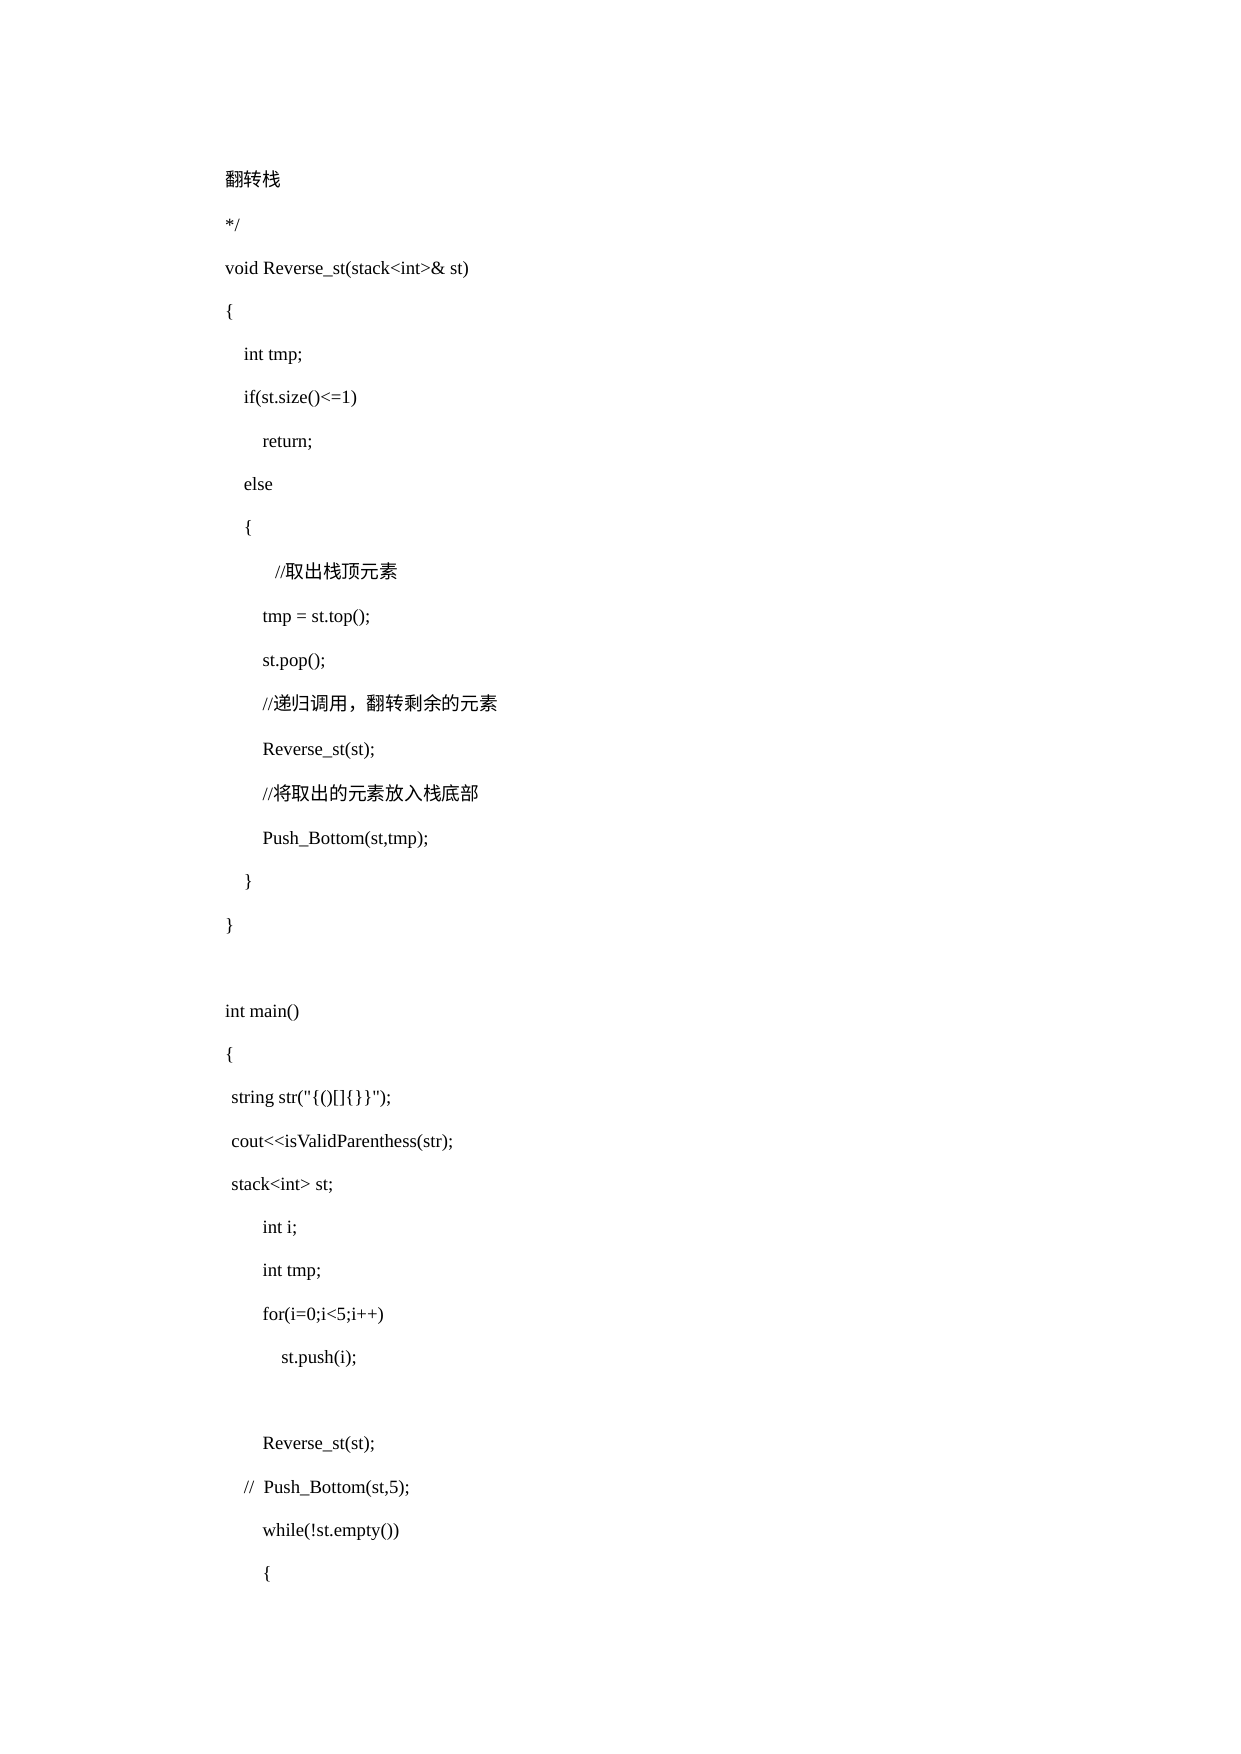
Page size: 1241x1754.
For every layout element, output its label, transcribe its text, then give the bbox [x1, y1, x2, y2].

text 翻转栈 [225, 162, 1053, 194]
text stack<int> st; [225, 1167, 1053, 1200]
text { [225, 294, 1053, 327]
text st.push(i); [225, 1340, 1053, 1373]
text int tmp; [225, 338, 1053, 370]
text //将取出的元素放入栈底部 [225, 776, 1053, 808]
text // Push_Bottom(st,5); [225, 1470, 1053, 1503]
text int tmp; [225, 1254, 1053, 1286]
text st.pop(); [225, 643, 1053, 676]
text Push_Bottom(st,tmp); [225, 822, 1053, 854]
text void Reverse_st(stack<int>& st) [225, 251, 1053, 284]
text //递归调用，翻转剩余的元素 [225, 686, 1053, 719]
text if(st.size()<=1) [225, 381, 1053, 413]
text while(!st.empty()) [225, 1513, 1053, 1546]
text Reverse_st(st); [225, 732, 1053, 765]
text tmp = st.top(); [225, 600, 1053, 632]
text Reverse_st(st); [225, 1427, 1053, 1459]
text else [225, 467, 1053, 500]
text */ [225, 208, 1053, 241]
text } [225, 908, 1053, 941]
text int main() [225, 994, 1053, 1027]
text } [225, 865, 1053, 897]
text cout<<isValidParenthess(str); [225, 1124, 1053, 1157]
text for(i=0;i<5;i++) [225, 1297, 1053, 1330]
text { [225, 1038, 1053, 1070]
text { [225, 511, 1053, 543]
text //取出栈顶元素 [225, 554, 1053, 586]
text return; [225, 424, 1053, 457]
text int i; [225, 1211, 1053, 1243]
text { [225, 1557, 1053, 1589]
text string str("{()[]{}}"); [225, 1081, 1053, 1113]
